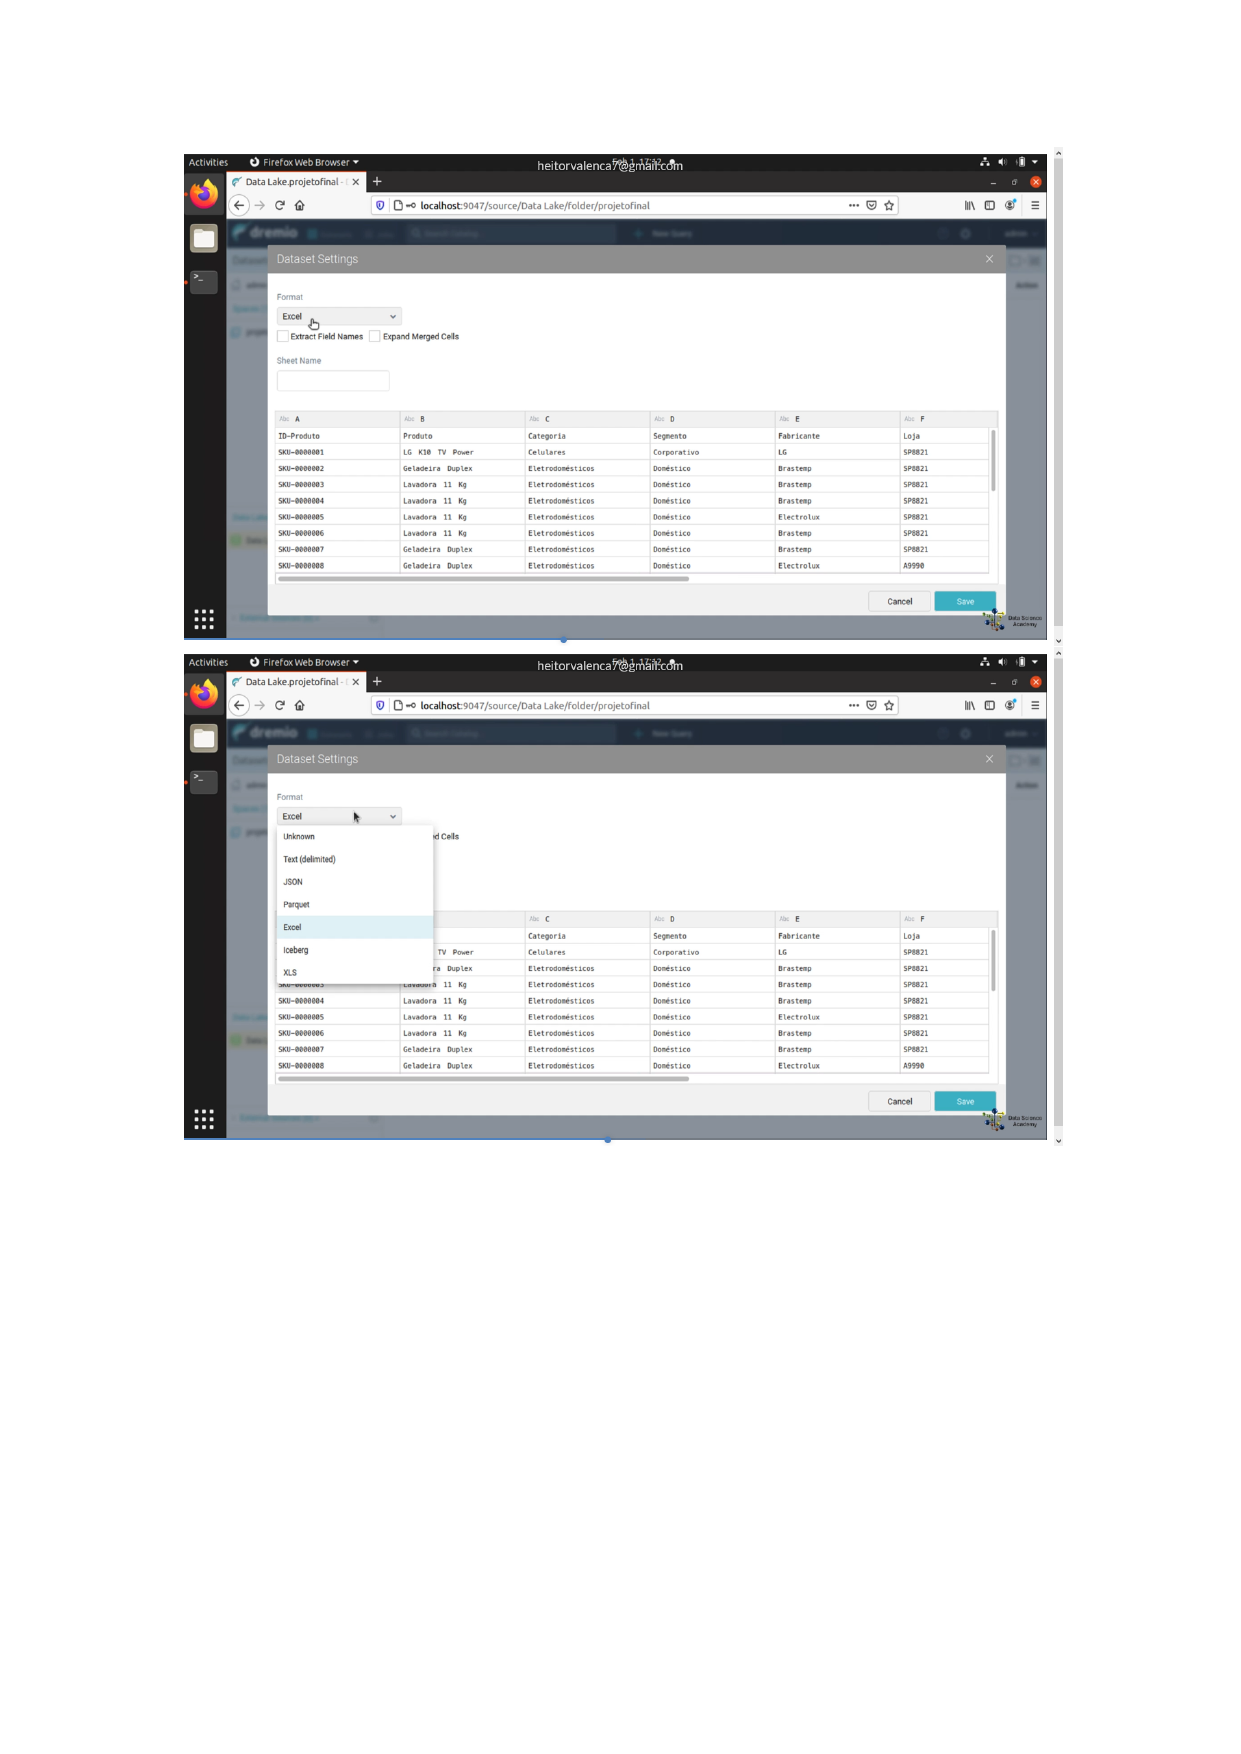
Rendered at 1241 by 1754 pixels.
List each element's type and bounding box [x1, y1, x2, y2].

picture [177, 147, 1063, 646]
picture [177, 647, 1063, 1146]
